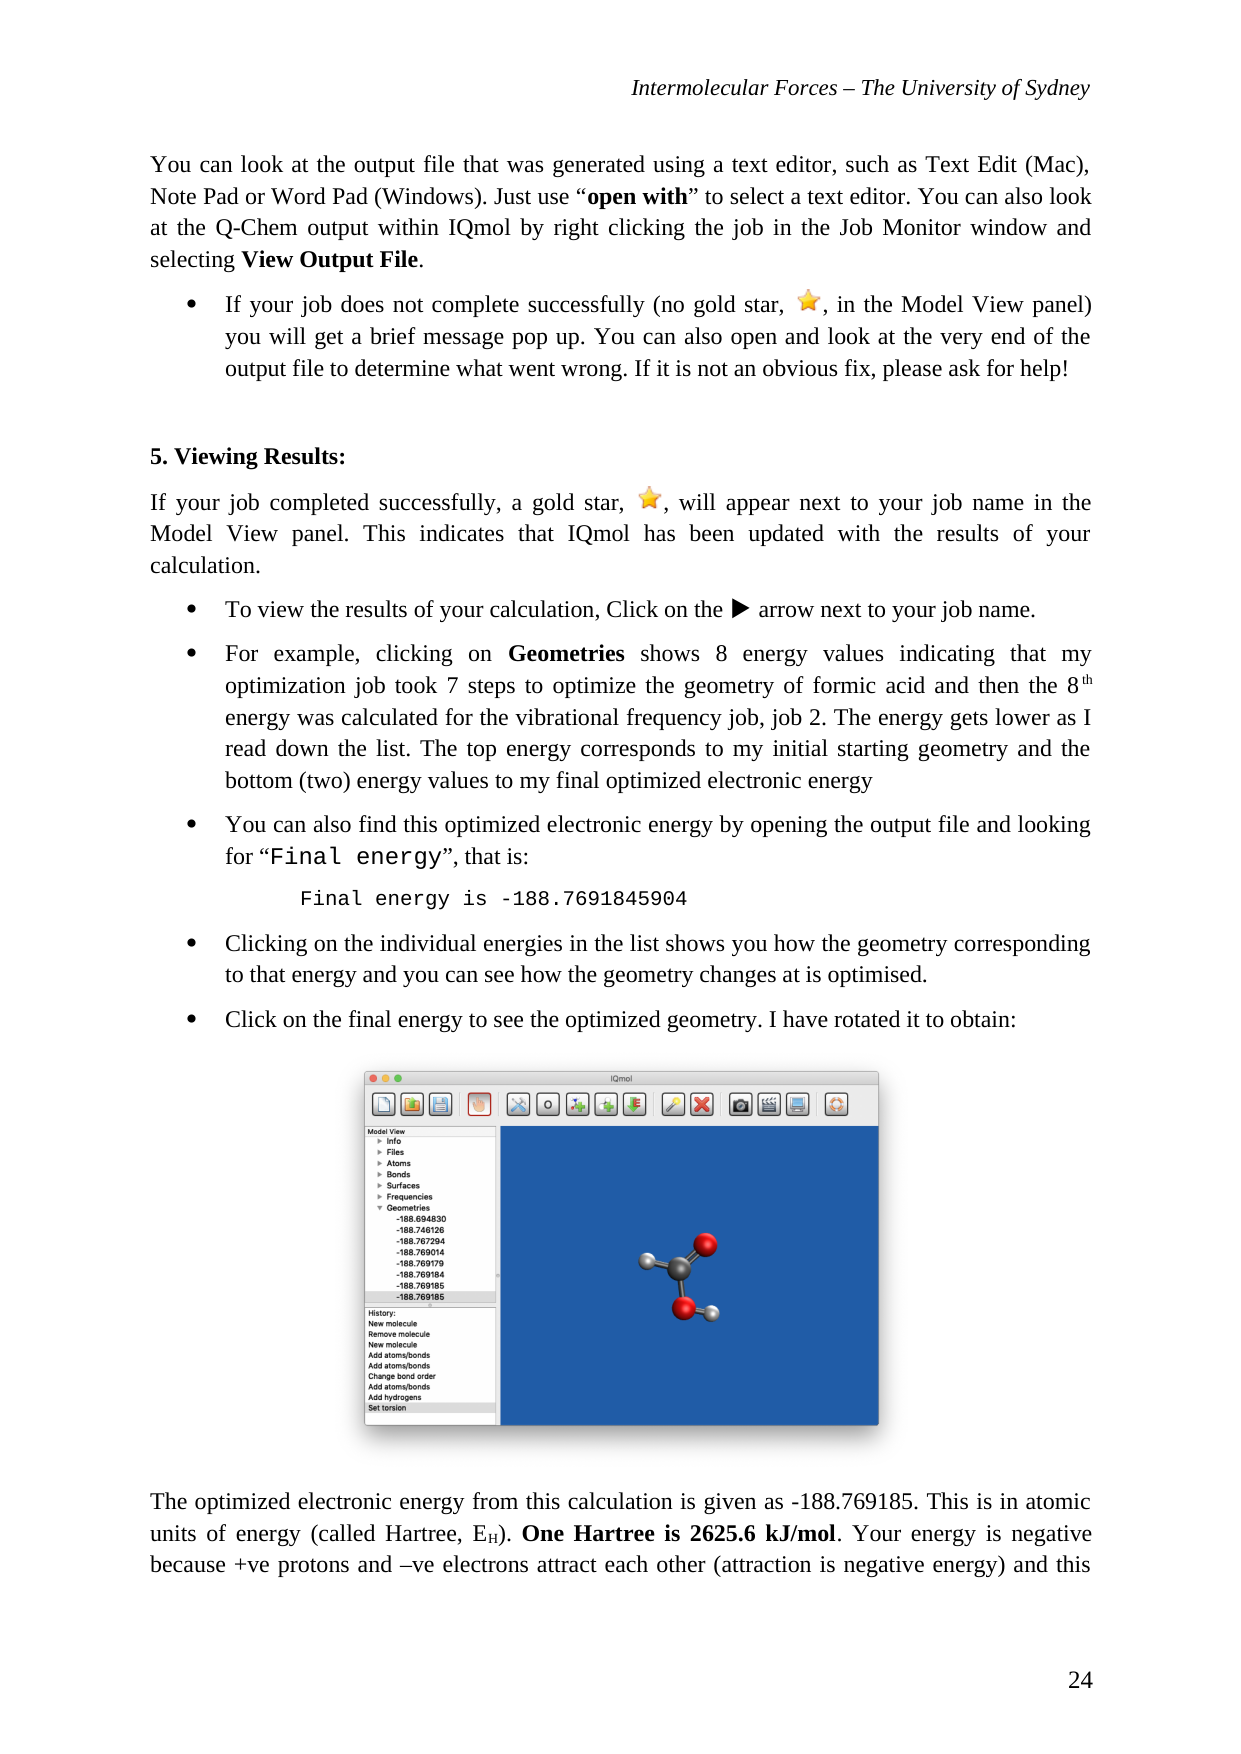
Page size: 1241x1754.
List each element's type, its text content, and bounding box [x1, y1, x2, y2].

text If your job completed successfully, a gold star, , will appear next to your job name in the Model View panel. This indicates that IQmol has been updated with the results of your calculation. [150, 486, 1093, 579]
text You can look at the output file that was generated using a text editor, such as Text Edit (Mac), Note Pad or Word Pad (Windows). Just use “open with” to select a text editor. You can also look at the Q-Chem output within IQmol by right clicking the job in the Job Monitor window and selecting View Output File. [150, 150, 1093, 273]
list You can also find this optimized electronic energy by opening the output file and looking for “Final energy”, that is: [187, 810, 1093, 871]
list Click on the final energy to see the optimized geometry. I have rotated it to obtain: [187, 1004, 1093, 1032]
list For example, clicking on Geometries shows 8 energy values indicating that my optimization job took 7 steps to optimize the geometry of formic acid and then the 8th energy was calculated for the vibrational frequency job, job 2. The energy gets lower as I read down the list. The top energy corresponds to my initial starting geometry and the bottom (two) energy values to my final optimized electronic energy [187, 639, 1093, 794]
picture [635, 486, 664, 511]
list If your job does not complete successfully (no gold star, , in the Model View panel) you will get a brief message pop up. You can also open and look at the very end of the output file to determine what went wrong. If it is not an obvious fix, please ask for help! [187, 289, 1093, 381]
text 5. Viewing Results: [150, 442, 1093, 470]
list Clicking on the individual energies in the list shows you how the geometry corresponding to that energy and you can see how the geometry changes at is optimised. [187, 929, 1093, 988]
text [150, 1487, 1093, 1578]
picture [794, 289, 823, 313]
picture [330, 1048, 913, 1471]
list To view the results of your calculation, Click on the arrow next to your job name. [187, 595, 1093, 623]
text Final energy is -188.7691845904 [150, 888, 1093, 912]
